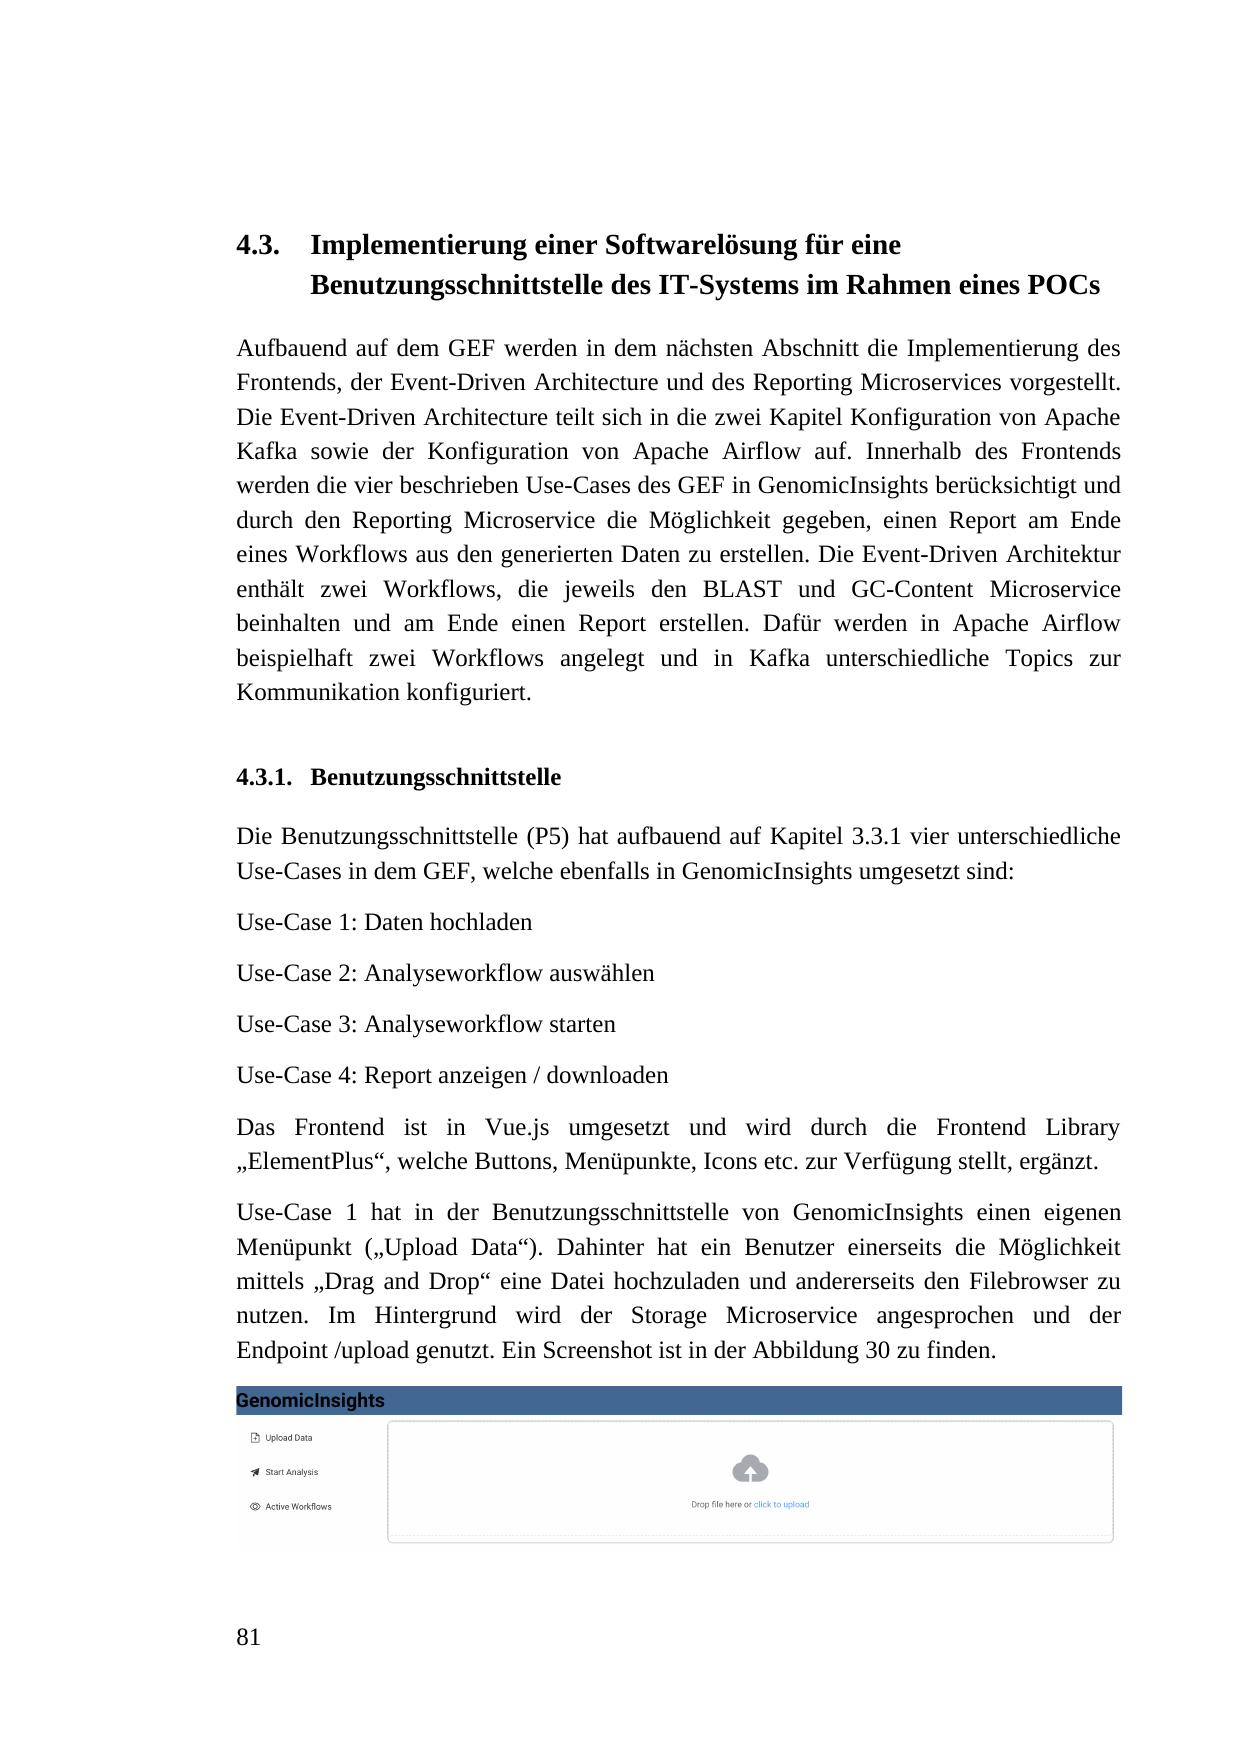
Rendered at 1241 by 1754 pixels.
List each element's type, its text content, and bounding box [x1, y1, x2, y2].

text Benutzungsschnittstelle [236, 762, 1122, 791]
text Use-Case 1 hat in der Benutzungsschnittstelle von GenomicInsights einen eigenen Menüpunkt („Upload Data“). Dahinter hat ein Benutzer einerseits die Möglichkeit mittels „Drag and Drop“ eine Datei hochzuladen und andererseits den Filebrowser zu nutzen. Im Hintergrund wird der Storage Microservice angesprochen und der Endpoint /upload genutzt. Ein Screenshot ist in der Abbildung 30 zu finden. [236, 1197, 1122, 1364]
text Die Benutzungsschnittstelle (P5) hat aufbauend auf Kapitel 3.3.1 vier unterschiedliche Use-Cases in dem GEF, welche ebenfalls in GenomicInsights umgesetzt sind: [236, 821, 1122, 884]
text Use-Case 1: Daten hochladen [236, 907, 1122, 936]
text Aufbauend auf dem GEF werden in dem nächsten Abschnitt die Implementierung des Frontends, der Event-Driven Architecture und des Reporting Microservices vorgestellt. Die Event-Driven Architecture teilt sich in die zwei Kapitel Konfiguration von Apache Kafka sowie der Konfiguration von Apache Airflow auf. Innerhalb des Frontends werden die vier beschrieben Use-Cases des GEF in GenomicInsights berücksichtigt und durch den Reporting Microservice die Möglichkeit gegeben, einen Report am Ende eines Workflows aus den generierten Daten zu erstellen. Die Event-Driven Architektur enthält zwei Workflows, die jeweils den BLAST und GC-Content Microservice beinhalten und am Ende einen Report erstellen. Dafür werden in Apache Airflow beispielhaft zwei Workflows angelegt und in Kafka unterschiedliche Topics zur Kommunikation konfiguriert. [236, 333, 1122, 706]
text Das Frontend ist in Vue.js umgesetzt und wird durch die Frontend Library „ElementPlus“, welche Buttons, Menüpunkte, Icons etc. zur Verfügung stellt, ergänzt. [236, 1112, 1122, 1175]
picture [236, 1386, 1123, 1551]
text Implementierung einer Softwarelösung für eine Benutzungsschnittstelle des IT-Systems im Rahmen eines POCs [236, 227, 1122, 301]
text Use-Case 4: Report anzeigen / downloaden [236, 1060, 1122, 1089]
text Use-Case 3: Analyseworkflow starten [236, 1009, 1122, 1038]
text Use-Case 2: Analyseworkflow auswählen [236, 958, 1122, 987]
